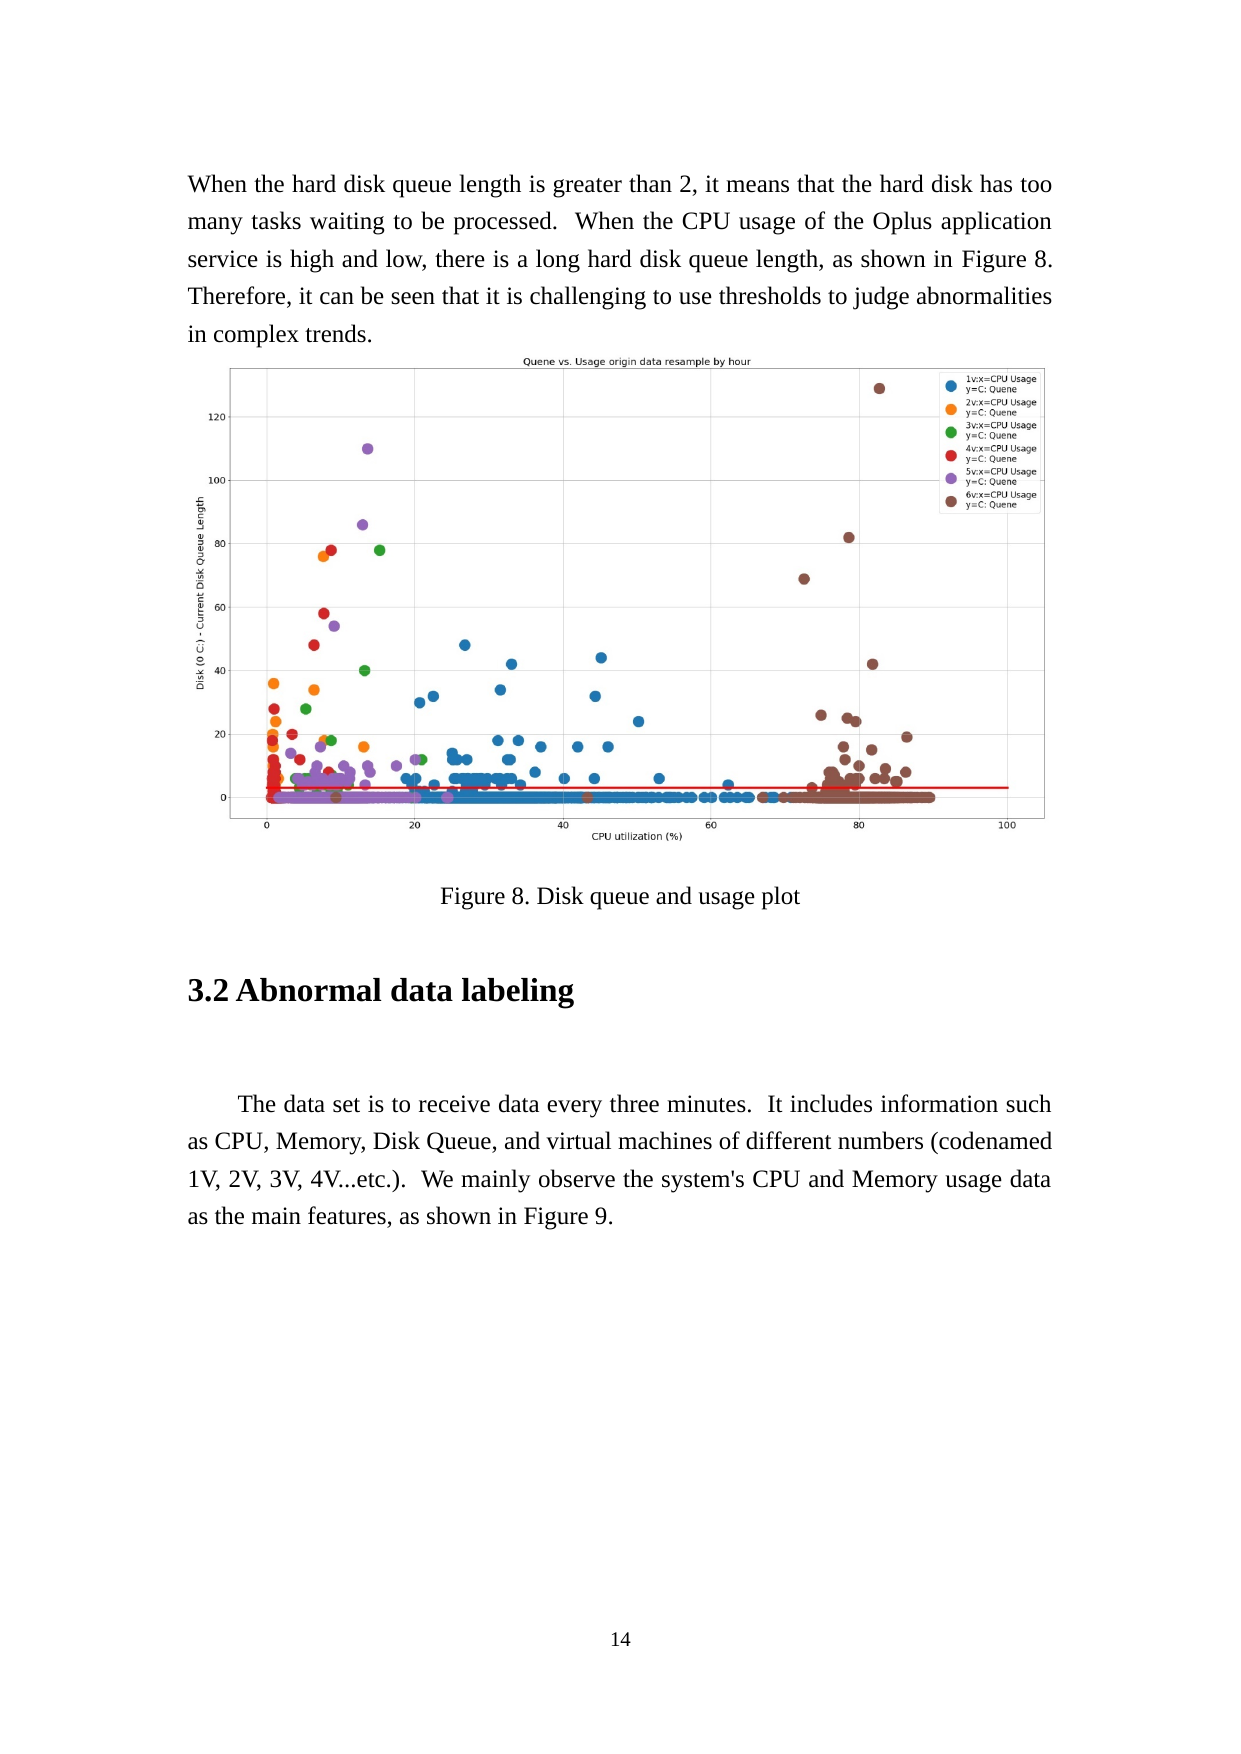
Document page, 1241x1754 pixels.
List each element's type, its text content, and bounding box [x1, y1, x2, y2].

picture [187, 352, 1053, 849]
subtitle 3.2 Abnormal data labeling [187, 952, 1053, 1027]
text The data set is to receive data every three minutes. It includes information such as CPU, Memory, Disk Queue, and virtual machines of different numbers (codenamed 1V, 2V, 3V, 4V...etc.). We mainly observe the system's CPU and Memory usage data as the main features, as shown in Figure 9. [187, 1084, 1053, 1234]
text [187, 164, 1053, 352]
